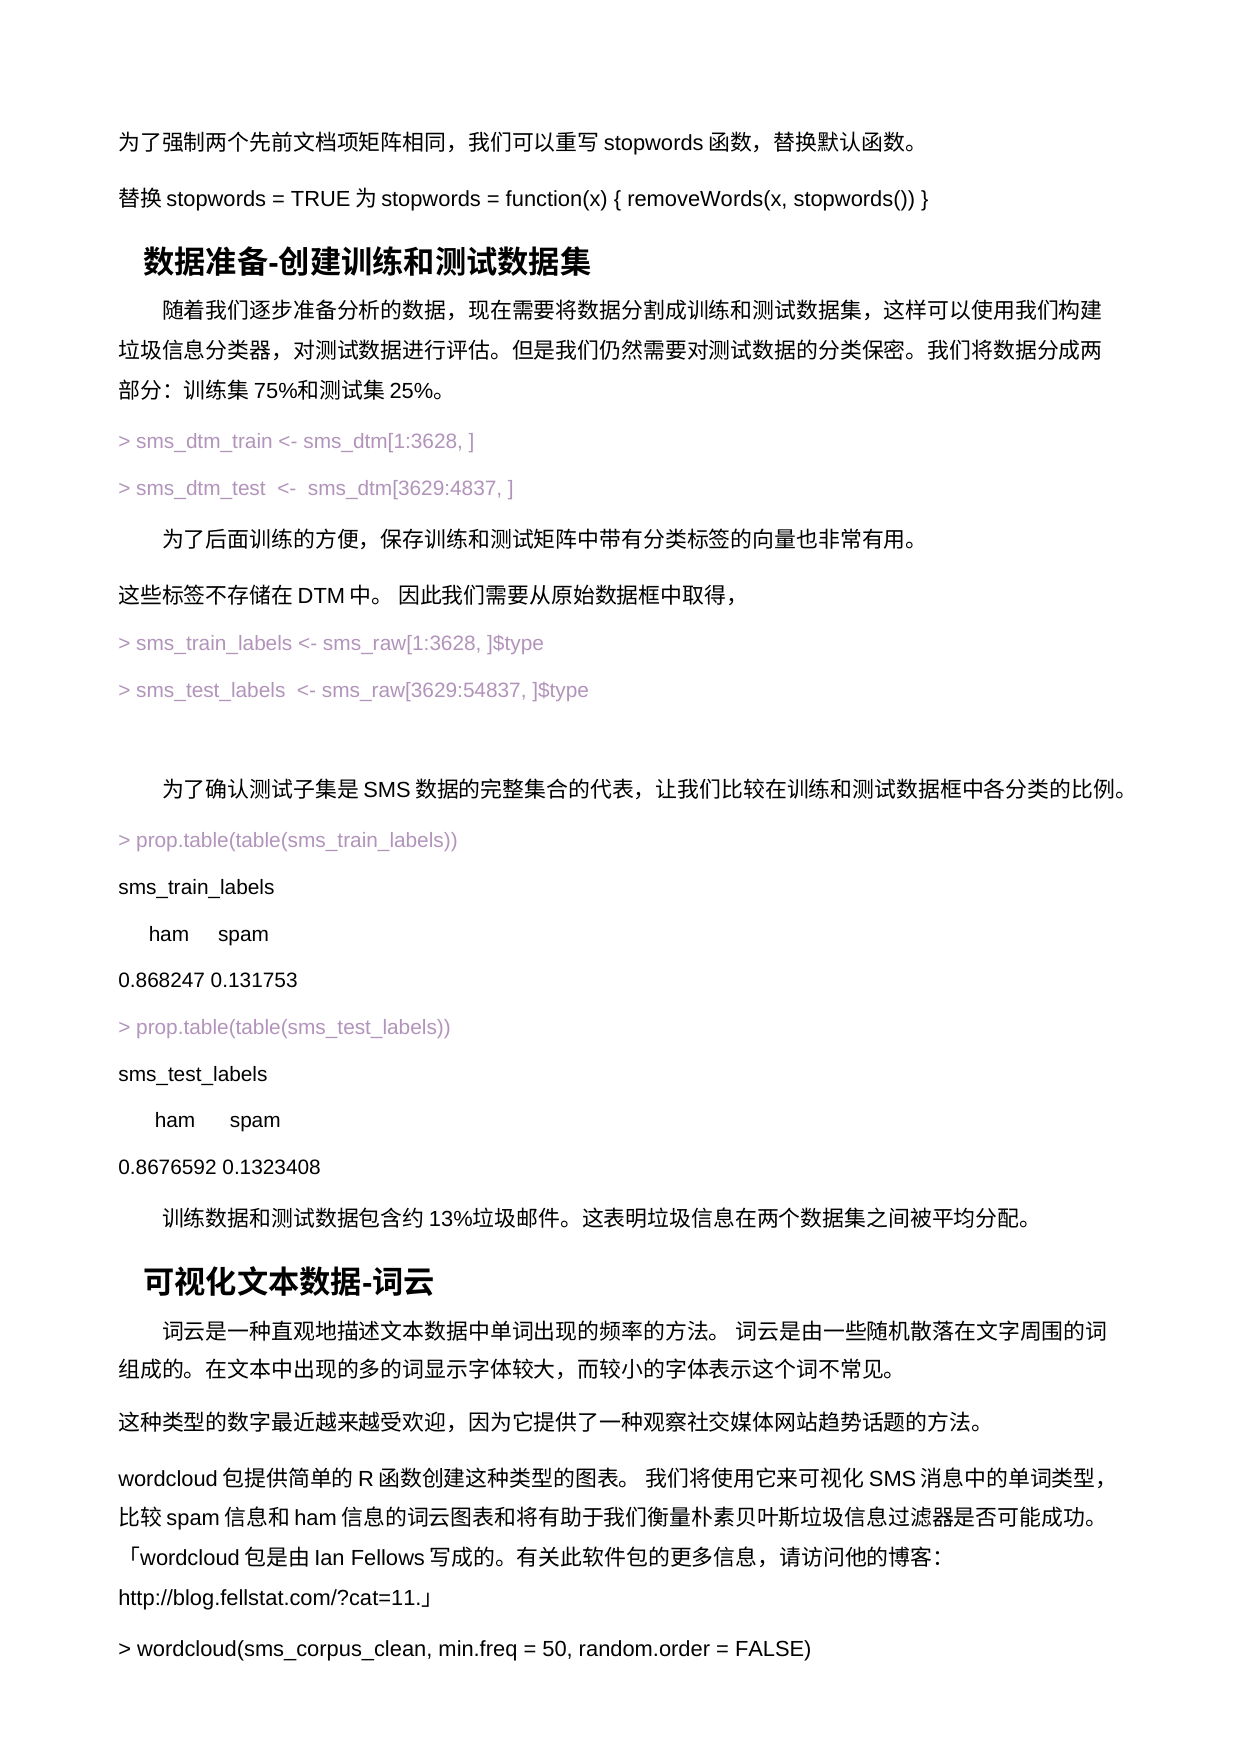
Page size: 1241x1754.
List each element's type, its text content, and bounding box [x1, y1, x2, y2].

text 为了确认测试子集是SMS数据的完整集合的代表，让我们比较在训练和测试数据框中各分类的比例。 [118, 772, 1122, 804]
text 0.868247 0.131753 [118, 968, 1122, 992]
text 为了后面训练的方便，保存训练和测试矩阵中带有分类标签的向量也非常有用。 [118, 522, 1122, 554]
text 词云是一种直观地描述文本数据中单词出现的频率的方法。 词云是由一些随机散落在文字周围的词组成的。在文本中出现的多的词显示字体较大，而较小的字体表示这个词不常见。 [118, 1314, 1122, 1384]
text wordcloud包提供简单的R函数创建这种类型的图表。 我们将使用它来可视化SMS消息中的单词类型，比较spam信息和ham信息的词云图表和将有助于我们衡量朴素贝叶斯垃圾信息过滤器是否可能成功。「wordcloud包是由Ian Fellows写成的。有关此软件包的更多信息，请访问他的博客：http://blog.fellstat.com/?cat=11.」 [118, 1461, 1122, 1611]
text > prop.table(table(sms_train_labels)) [118, 828, 1122, 852]
subtitle 可视化文本数据-词云 [143, 1258, 1122, 1303]
text 随着我们逐步准备分析的数据，现在需要将数据分割成训练和测试数据集，这样可以使用我们构建垃圾信息分类器，对测试数据进行评估。但是我们仍然需要对测试数据的分类保密。我们将数据分成两部分：训练集75%和测试集25%。 [118, 293, 1122, 404]
text 0.8676592 0.1323408 [118, 1155, 1122, 1179]
text > sms_train_labels <- sms_raw[1:3628, ]$type [118, 631, 1122, 655]
text ham spam [118, 1108, 1122, 1132]
text 为了强制两个先前文档项矩阵相同，我们可以重写stopwords函数，替换默认函数。 [118, 124, 1122, 156]
text sms_test_labels [118, 1061, 1122, 1085]
text > sms_dtm_test <- sms_dtm[3629:4837, ] [118, 476, 1122, 499]
text > sms_dtm_train <- sms_dtm[1:3628, ] [118, 429, 1122, 453]
text 训练数据和测试数据包含约13%垃圾邮件。这表明垃圾信息在两个数据集之间被平均分配。 [118, 1201, 1122, 1233]
text > wordcloud(sms_corpus_clean, min.freq = 50, random.order = FALSE) [118, 1636, 1122, 1661]
text > sms_test_labels <- sms_raw[3629:54837, ]$type [118, 677, 1122, 701]
text ham spam [118, 921, 1122, 945]
text 替换stopwords = TRUE为stopwords = function(x) { removeWords(x, stopwords()) } [118, 181, 1122, 212]
text 这些标签不存储在DTM中。 因此我们需要从原始数据框中取得， [118, 578, 1122, 610]
subtitle 数据准备-创建训练和测试数据集 [143, 237, 1122, 282]
text 这种类型的数字最近越来越受欢迎，因为它提供了一种观察社交媒体网站趋势话题的方法。 [118, 1404, 1122, 1436]
text > prop.table(table(sms_test_labels)) [118, 1015, 1122, 1039]
text sms_train_labels [118, 875, 1122, 899]
